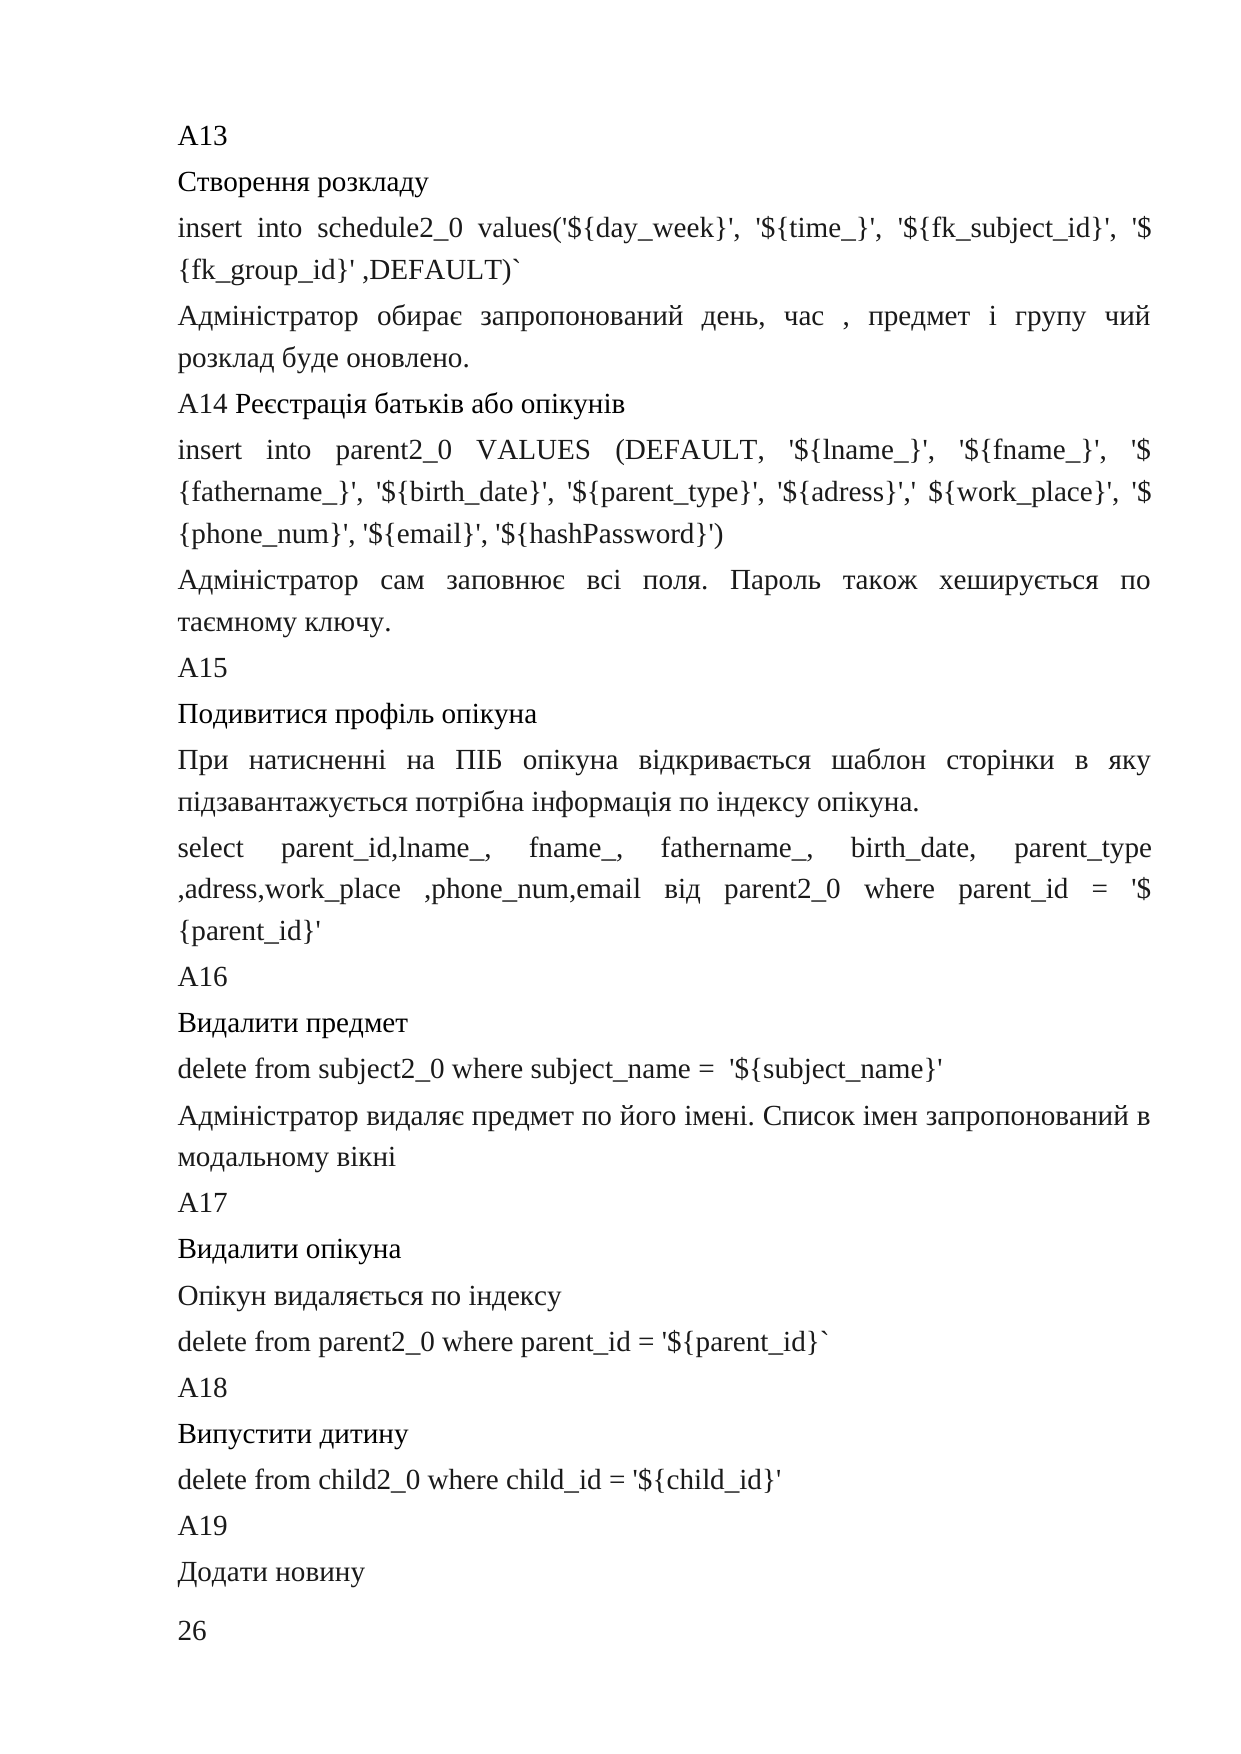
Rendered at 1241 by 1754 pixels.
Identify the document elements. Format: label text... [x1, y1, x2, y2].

text А18 [177, 1370, 1152, 1403]
text Адміністратор сам заповнює всі поля. Пароль також хеширується по таємному ключу. [177, 562, 1152, 637]
text Адміністратор обирає запропонований день, час , предмет і групу чий розклад буде оновлено. [177, 298, 1152, 373]
text Додати новину [177, 1554, 1152, 1587]
text Адміністратор видаляє предмет по його імені. Список імен запропонований в модальному вікні [177, 1098, 1152, 1173]
text А19 [177, 1508, 1152, 1541]
text delete from subject2_0 where subject_name = '${subject_name}' [177, 1052, 1152, 1085]
text Створення розкладу [177, 164, 1152, 198]
text Опікун видаляється по індексу [177, 1278, 1152, 1311]
text А16 [177, 959, 1152, 993]
text insert into parent2_0 VALUES (DEFAULT, '${lname_}', '${fname_}', '${fathername_}', '${birth_date}', '${parent_type}', '${adress}',' ${work_place}', '${phone_num}', '${email}', '${hashPassword}') [177, 432, 1152, 549]
text select parent_id,lname_, fname_, fathername_, birth_date, parent_type ,adress,work_place ,phone_num,email від parent2_0 where parent_id = '${parent_id}' [177, 830, 1152, 947]
text Випустити дитину [177, 1416, 1152, 1449]
text Видалити опікуна [177, 1232, 1152, 1265]
text А15 [177, 650, 1152, 683]
text delete from parent2_0 where parent_id = '${parent_id}` [177, 1324, 1152, 1357]
text При натисненні на ПІБ опікуна відкривається шаблон сторінки в яку підзавантажується потрібна інформація по індексу опікуна. [177, 742, 1152, 817]
text insert into schedule2_0 values('${day_week}', '${time_}', '${fk_subject_id}', '${fk_group_id}' ,DEFAULT)` [177, 210, 1152, 286]
text Подивитися профіль опікуна [177, 696, 1152, 729]
text А14 Реєстрація батьків або опікунів [177, 386, 1152, 419]
text delete from child2_0 where child_id = '${child_id}' [177, 1462, 1152, 1495]
text А17 [177, 1186, 1152, 1219]
text А13 [177, 118, 1152, 152]
text Видалити предмет [177, 1006, 1152, 1039]
